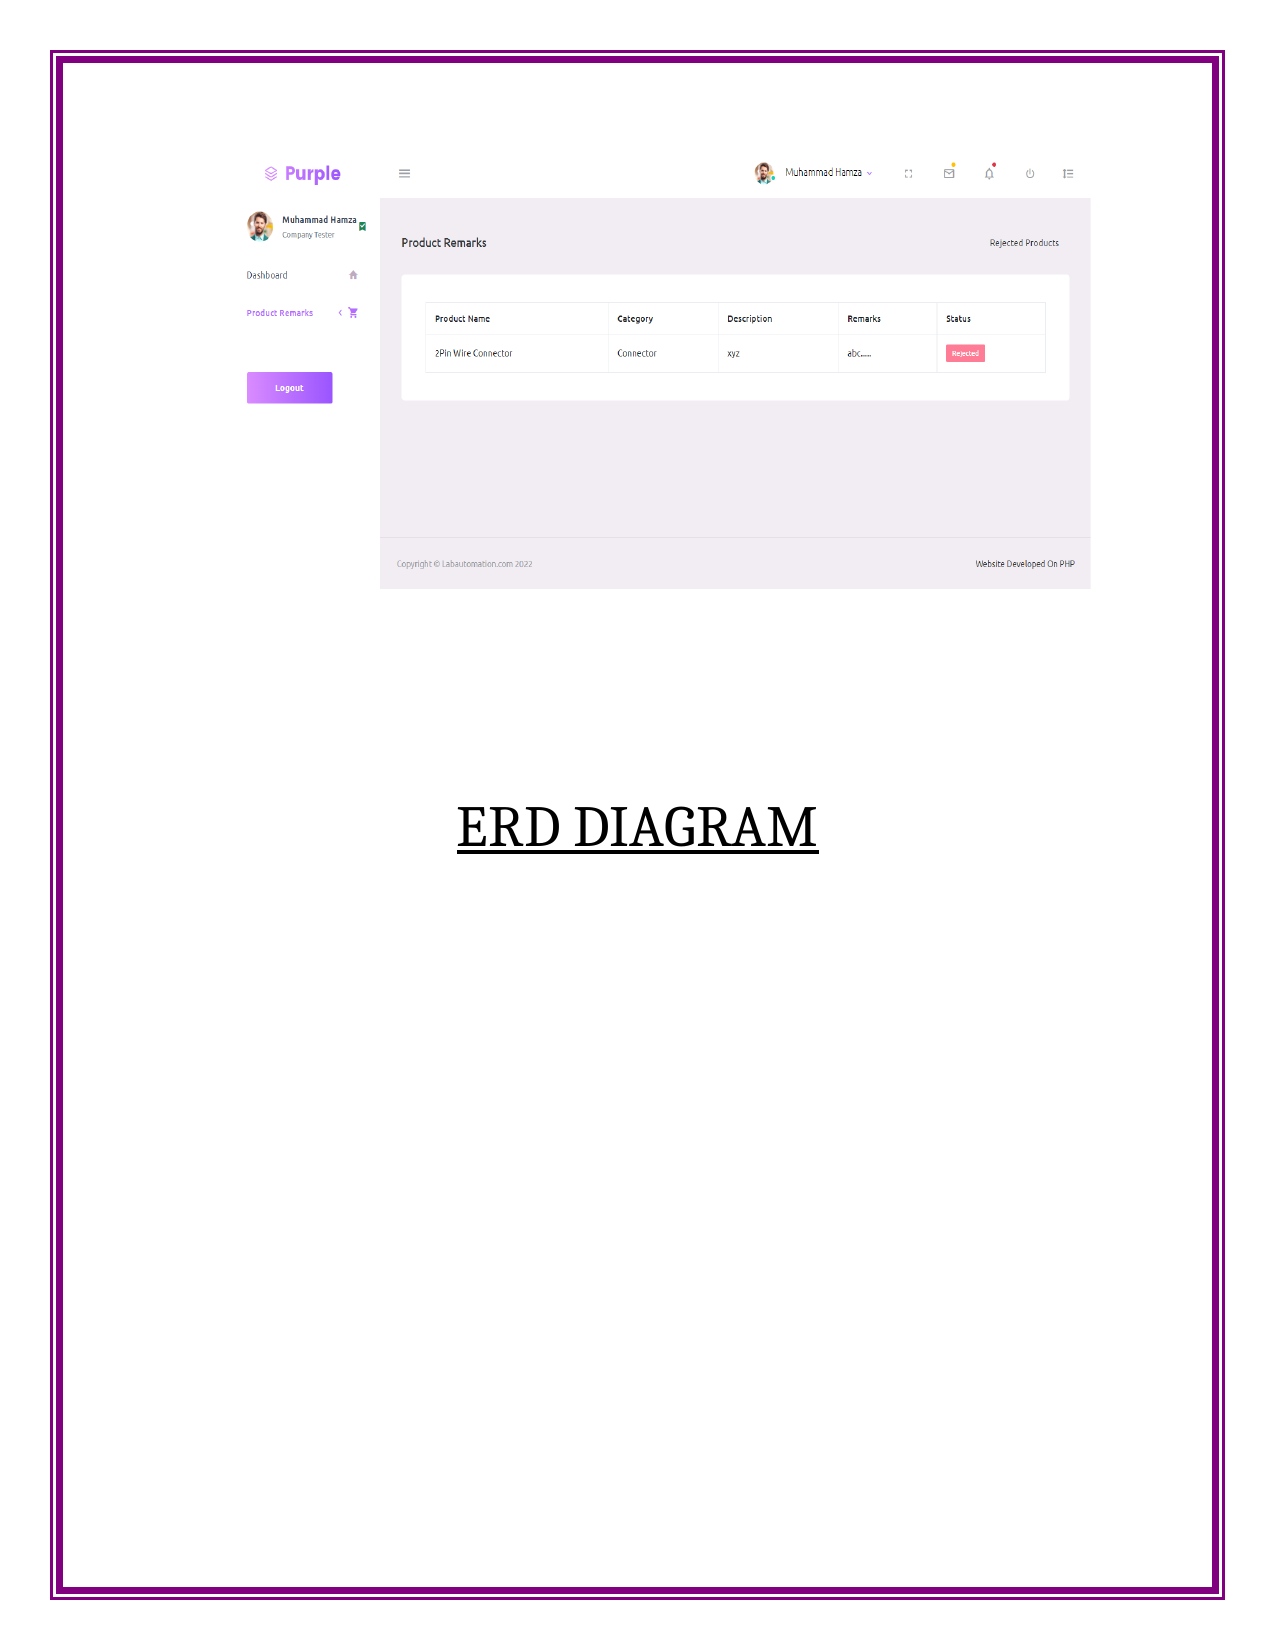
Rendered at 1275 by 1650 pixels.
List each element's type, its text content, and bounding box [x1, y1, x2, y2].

text ERD DIAGRAM [150, 794, 1125, 861]
picture [225, 150, 1091, 589]
